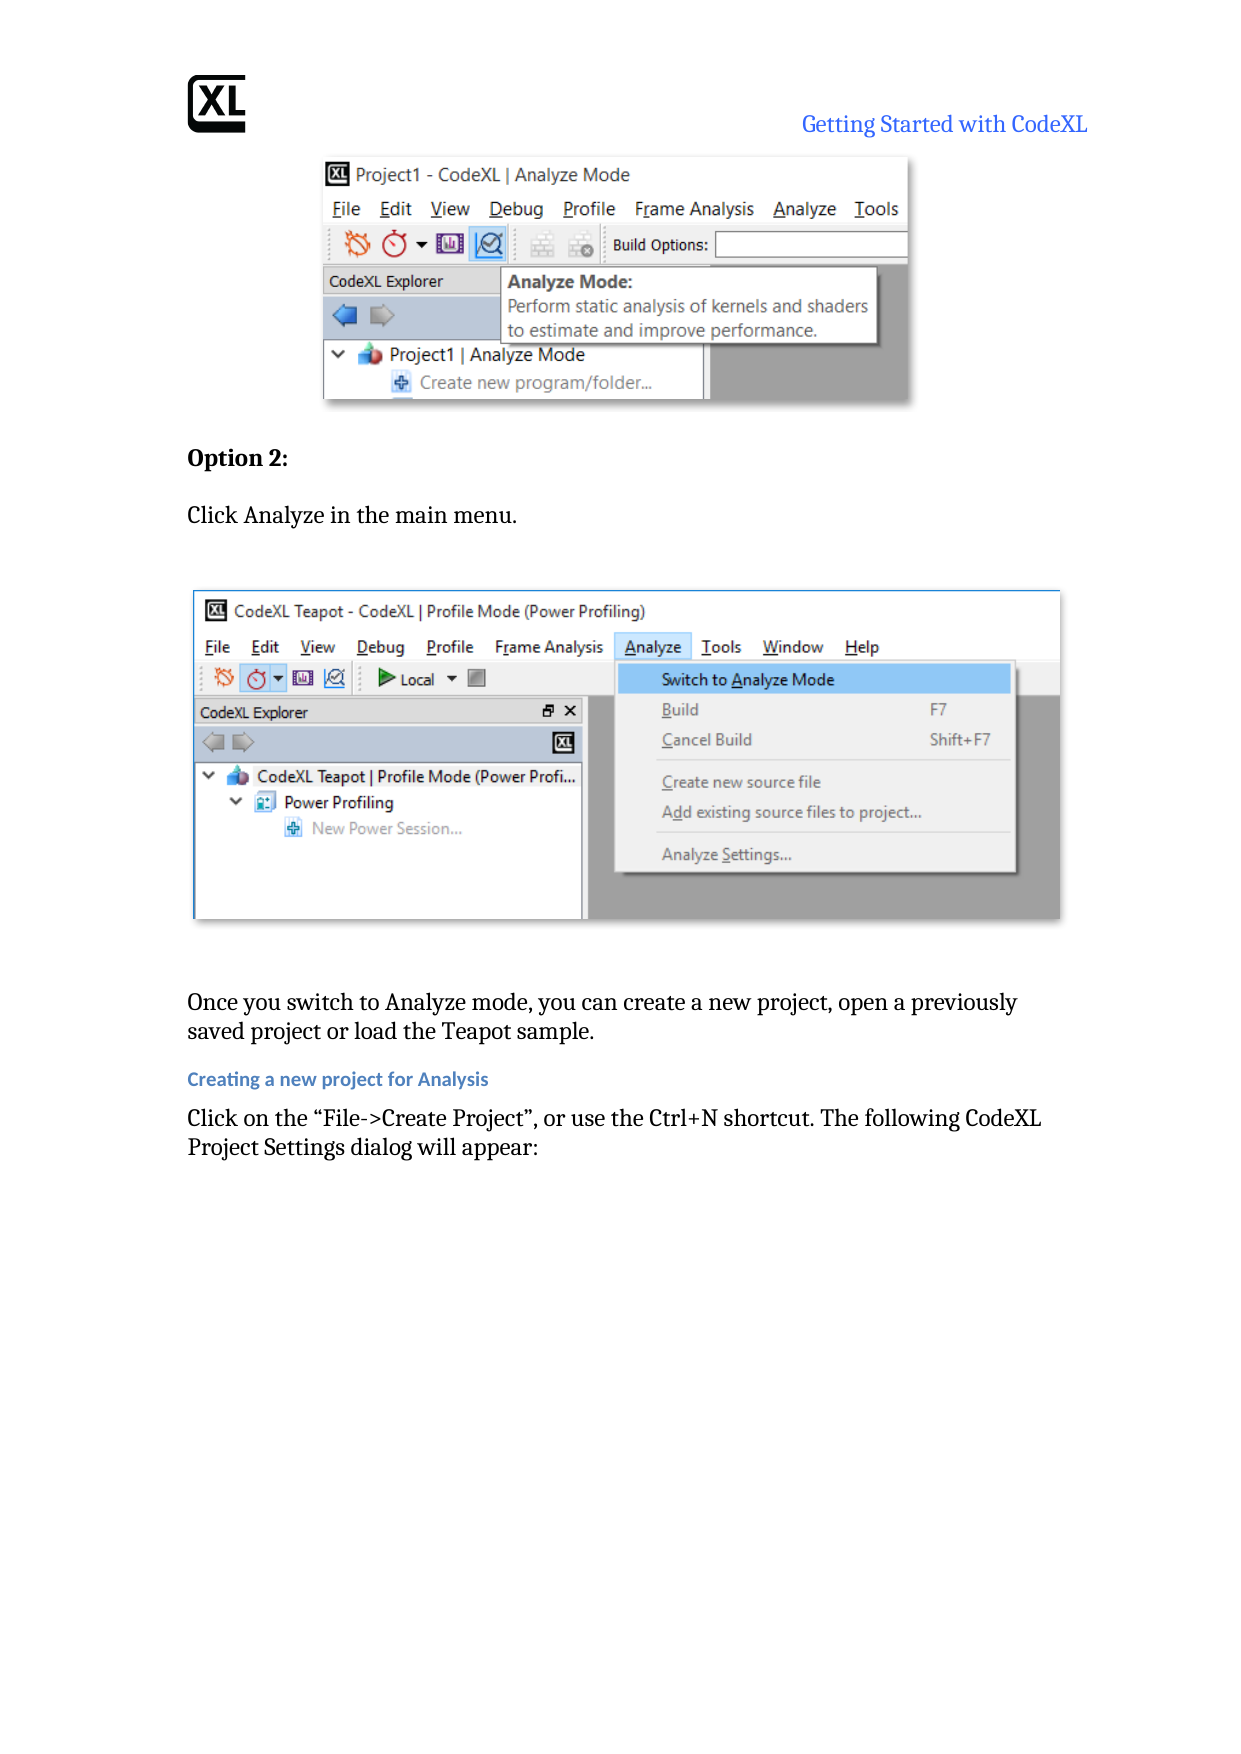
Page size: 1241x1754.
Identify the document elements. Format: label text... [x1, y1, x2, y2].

picture [187, 75, 246, 133]
text Once you switch to Analyze mode, you can create a new project, open a previously saved project or load the Teapot sample. [187, 988, 1053, 1045]
text Option 2: [187, 443, 1053, 472]
picture [323, 157, 908, 399]
subtitle Creating a new project for Analysis [187, 1066, 1053, 1092]
picture [193, 590, 1060, 919]
text Click on the “File->Create Project”, or use the Ctrl+N shortcut. The following CodeXL Project Settings dialog will appear: [187, 1104, 1053, 1162]
text Click Analyze in the main menu. [187, 501, 1053, 530]
